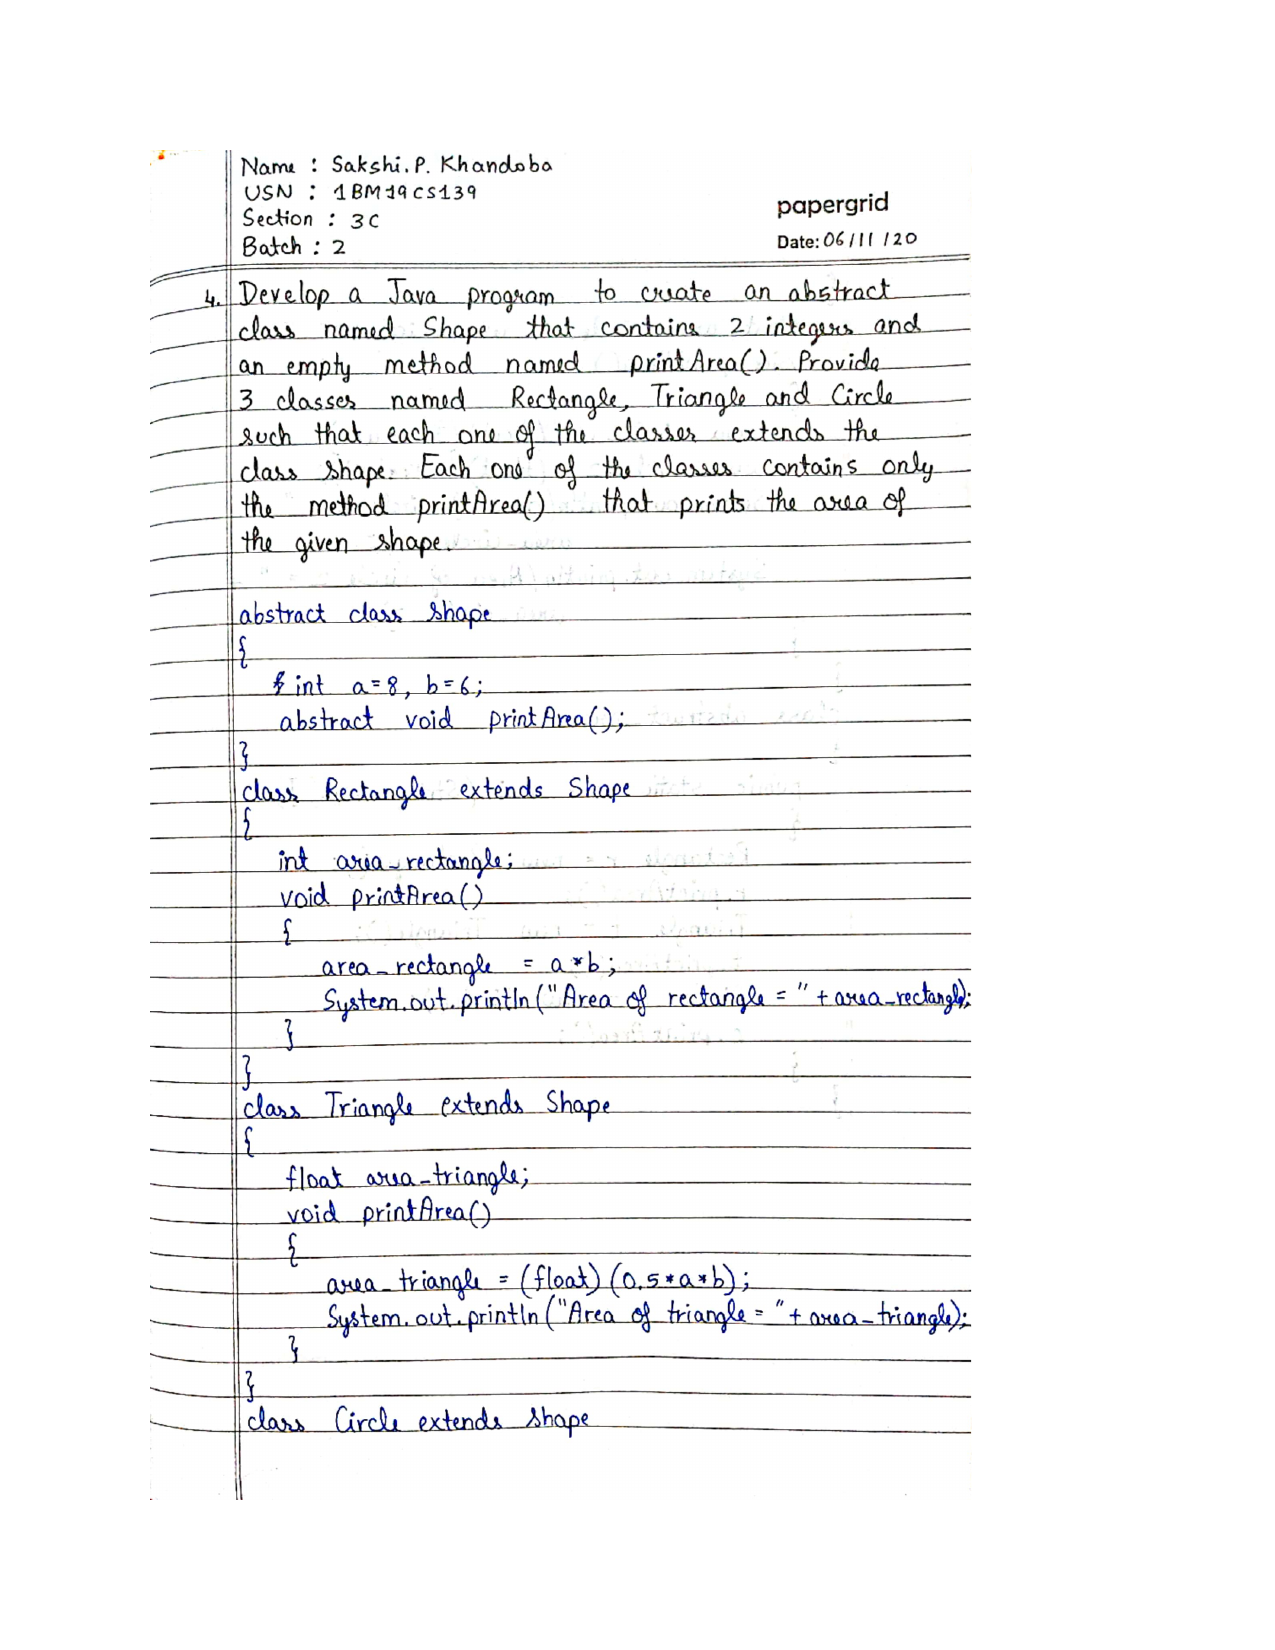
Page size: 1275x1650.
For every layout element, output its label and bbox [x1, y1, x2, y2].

picture [150, 150, 972, 1500]
